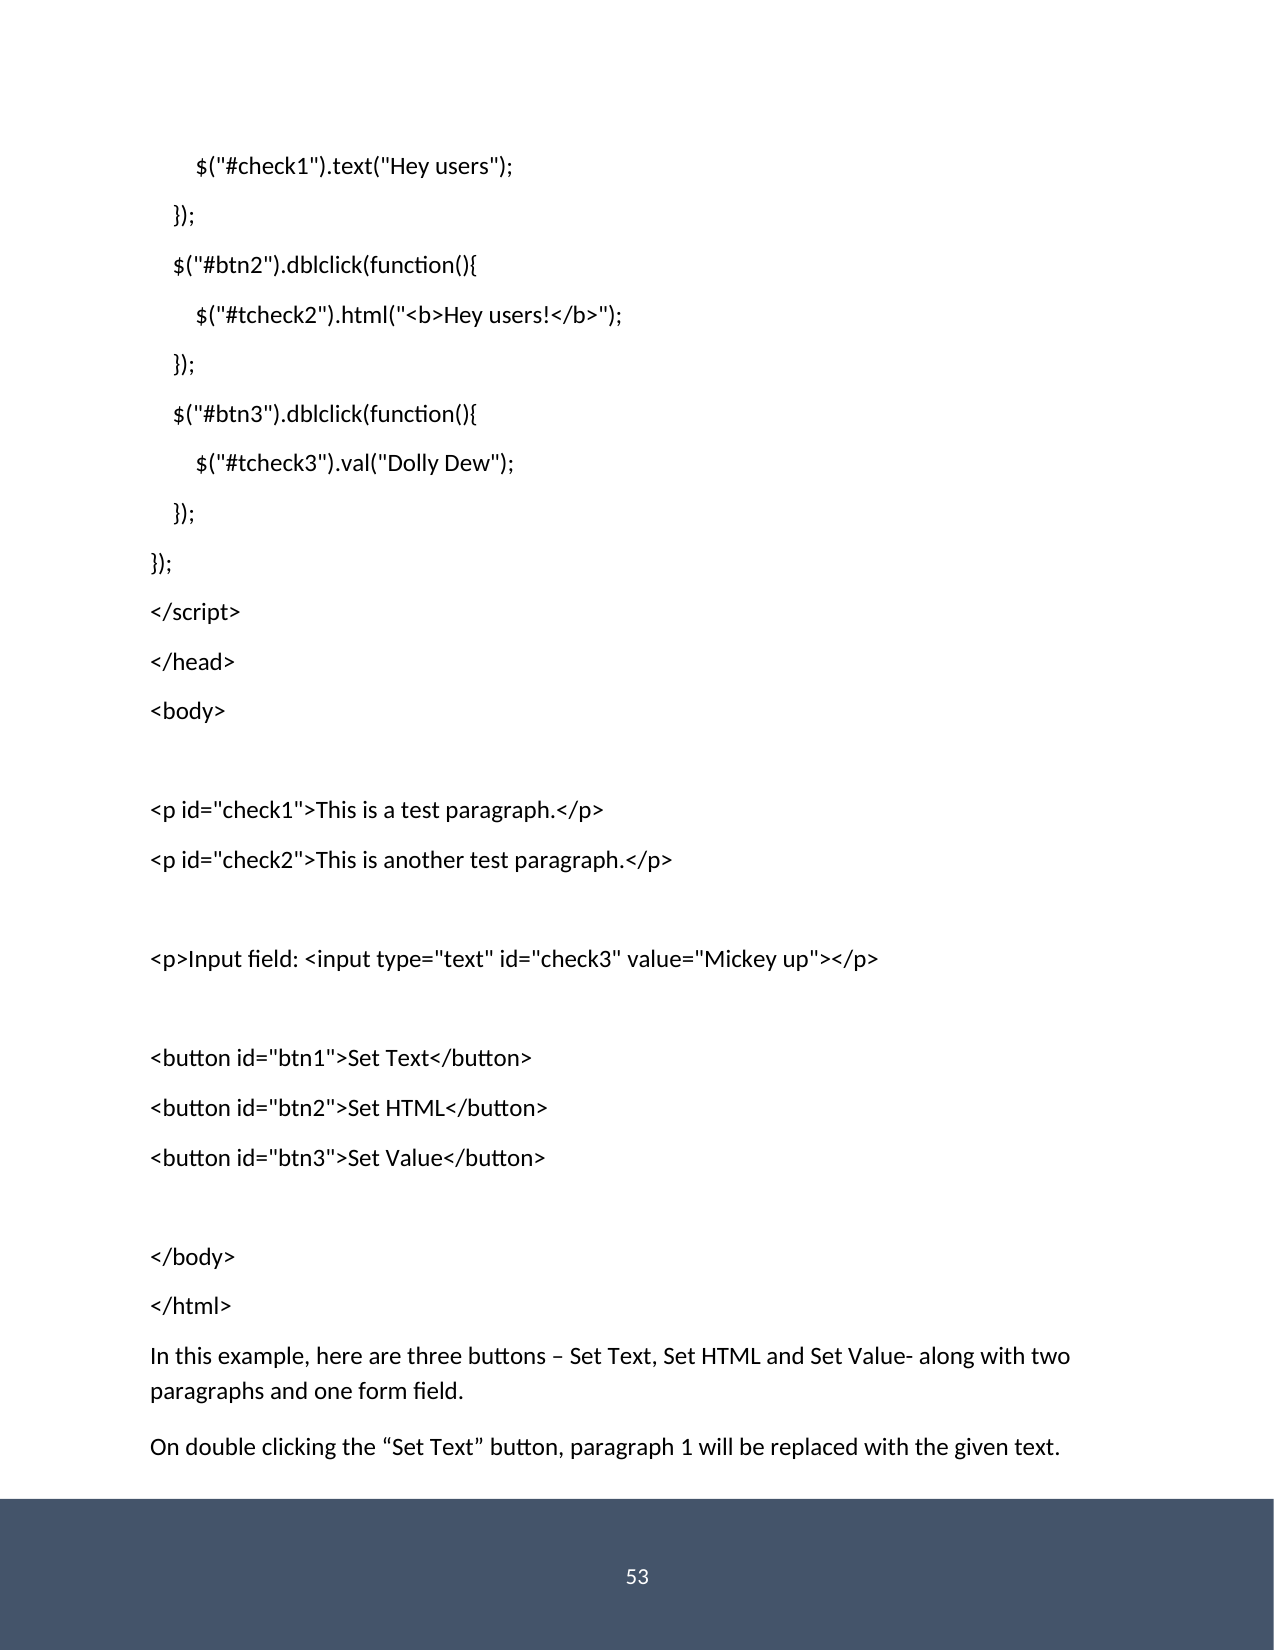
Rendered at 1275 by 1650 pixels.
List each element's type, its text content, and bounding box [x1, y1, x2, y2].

text </html> [150, 1290, 1125, 1321]
text }); [150, 547, 1125, 577]
text <p>Input field: <input type="text" id="check3" value="Mickey up"></p> [150, 943, 1125, 974]
text In this example, here are three buttons – Set Text, Set HTML and Set Value- along with two paragraphs and one form field. [150, 1340, 1125, 1406]
text </script> [150, 596, 1125, 627]
text <body> [150, 695, 1125, 726]
text </body> [150, 1241, 1125, 1271]
text }); [150, 497, 1125, 528]
text <p id="check2">This is another test paragraph.</p> [150, 844, 1125, 875]
text <p id="check1">This is a test paragraph.</p> [150, 794, 1125, 825]
text $("#tcheck3").val("Dolly Dew"); [150, 447, 1125, 478]
text On double clicking the “Set Text” button, paragraph 1 will be replaced with the given text. [150, 1431, 1125, 1461]
text </head> [150, 646, 1125, 676]
text <button id="btn1">Set Text</button> [150, 1042, 1125, 1073]
text }); [150, 199, 1125, 230]
text <button id="btn2">Set HTML</button> [150, 1092, 1125, 1123]
text $("#btn3").dblclick(function(){ [150, 398, 1125, 428]
text }); [150, 348, 1125, 379]
text $("#btn2").dblclick(function(){ [150, 249, 1125, 280]
text $("#tcheck2").html("<b>Hey users!</b>"); [150, 299, 1125, 329]
text $("#check1").text("Hey users"); [150, 150, 1125, 181]
text <button id="btn3">Set Value</button> [150, 1142, 1125, 1172]
